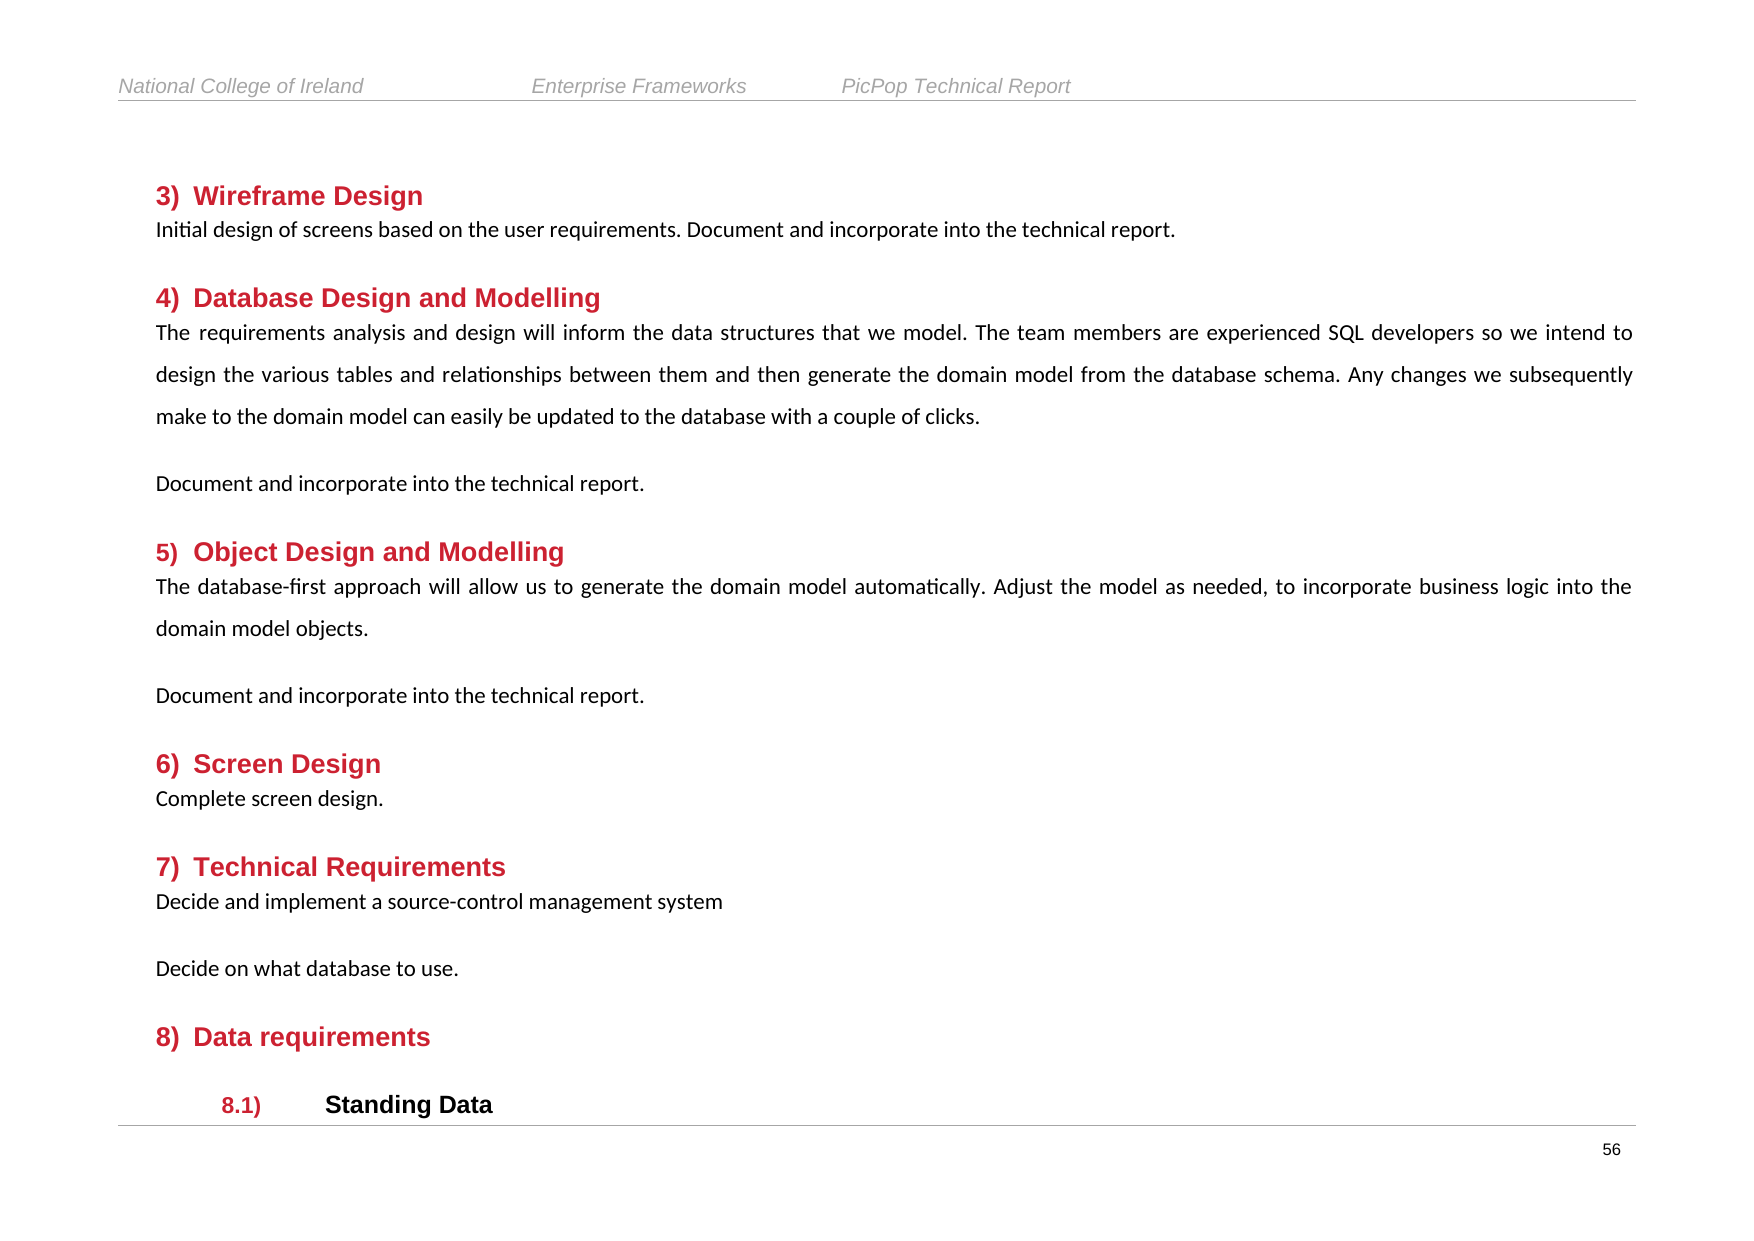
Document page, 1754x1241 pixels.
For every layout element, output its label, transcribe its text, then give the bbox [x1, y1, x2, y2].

subtitle Object Design and Modelling [156, 536, 1636, 567]
subtitle Database Design and Modelling [156, 282, 1636, 314]
text The requirements analysis and design will inform the data structures that we model. The team members are experienced SQL developers so we intend to design the various tables and relationships between them and then generate the domain model from the database schema. Any changes we subsequently make to the domain model can easily be updated to the database with a couple of clicks. [156, 318, 1636, 430]
text 8.1) Standing Data [118, 1090, 1636, 1119]
text Complete screen design. [156, 784, 1636, 812]
subtitle Data requirements [156, 1021, 1636, 1052]
text Decide on what database to use. [156, 954, 1636, 982]
text Decide and implement a source-control management system [156, 887, 1636, 915]
text Document and incorporate into the technical report. [156, 681, 1636, 709]
subtitle Screen Design [156, 748, 1636, 779]
text Document and incorporate into the technical report. [156, 469, 1636, 497]
text The database-first approach will allow us to generate the domain model automatically. Adjust the model as needed, to incorporate business logic into the domain model objects. [156, 572, 1636, 642]
subtitle Wireframe Design [156, 179, 1636, 211]
subtitle Technical Requirements [156, 851, 1636, 882]
text Initial design of screens based on the user requirements. Document and incorporate into the technical report. [156, 215, 1636, 243]
